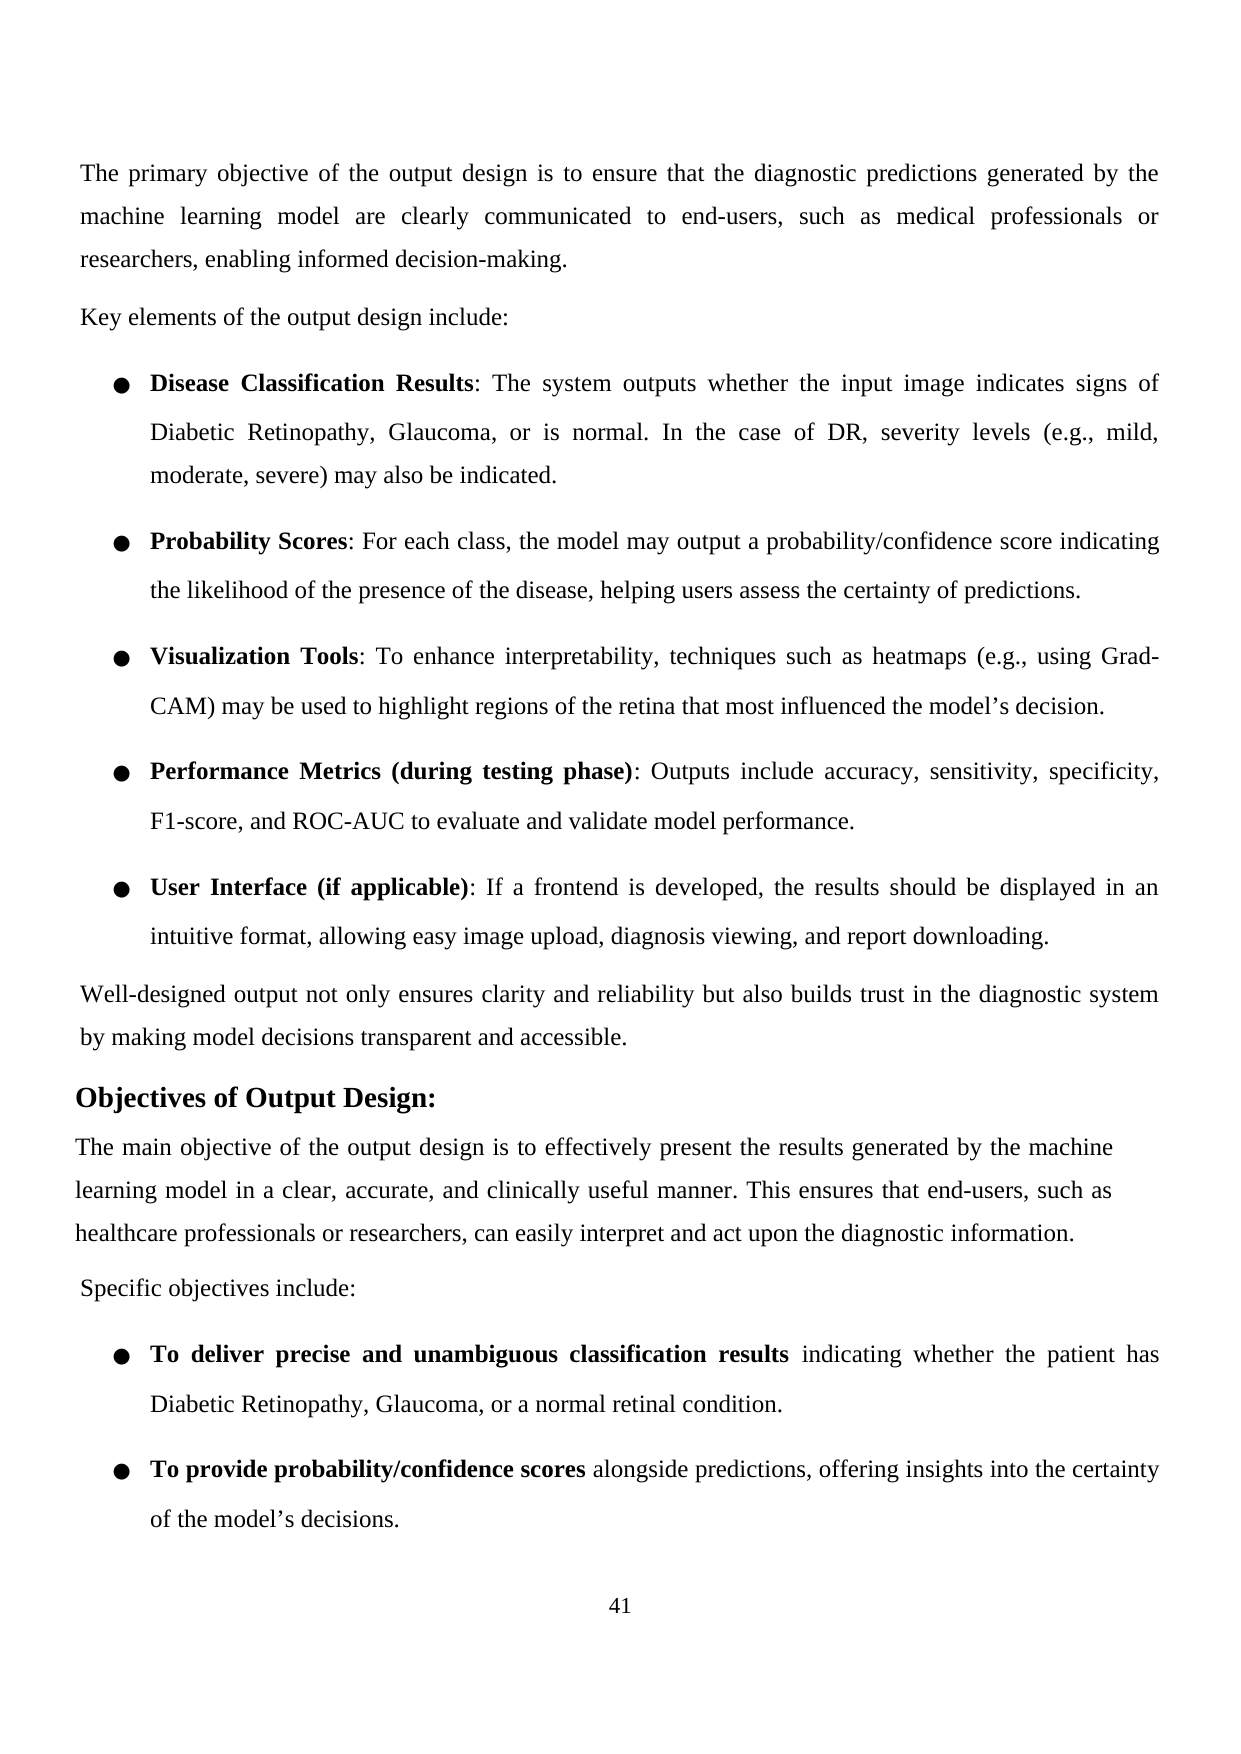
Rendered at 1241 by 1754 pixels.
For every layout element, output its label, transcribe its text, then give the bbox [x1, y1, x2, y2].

list Performance Metrics (during testing phase): Outputs include accuracy, sensitivity, specificity, F1-score, and ROC-AUC to evaluate and validate model performance. [112, 749, 1160, 835]
list To deliver precise and unambiguous classification results indicating whether the patient has Diabetic Retinopathy, Glaucoma, or a normal retinal condition. [112, 1332, 1160, 1417]
text Well-designed output not only ensures clarity and reliability but also builds trust in the diagnostic system by making model decisions transparent and accessible. [80, 979, 1160, 1051]
text Key elements of the output design include: [80, 302, 1160, 331]
list To provide probability/confidence scores alongside predictions, offering insights into the certainty of the model’s decisions. [112, 1447, 1160, 1533]
subtitle Objectives of Output Design: [75, 1081, 1114, 1114]
list Disease Classification Results: The system outputs whether the input image indicates signs of Diabetic Retinopathy, Glaucoma, or is normal. In the case of DR, severity levels (e.g., mild, moderate, severe) may also be indicated. [112, 360, 1160, 489]
subtitle The main objective of the output design is to effectively present the results generated by the machine learning model in a clear, accurate, and clinically useful manner. This ensures that end-users, such as healthcare professionals or researchers, can easily interpret and act upon the diagnostic information. [75, 1132, 1114, 1247]
list Probability Scores: For each class, the model may output a probability/confidence score indicating the likelihood of the presence of the disease, helping users assess the certainty of predictions. [112, 518, 1160, 604]
list Visualization Tools: To enhance interpretability, techniques such as heatmaps (e.g., using Grad-CAM) may be used to highlight regions of the retina that most influenced the model’s decision. [112, 634, 1160, 719]
text The primary objective of the output design is to ensure that the diagnostic predictions generated by the machine learning model are clearly communicated to end-users, such as medical professionals or researchers, enabling informed decision-making. [80, 158, 1160, 273]
list User Interface (if applicable): If a frontend is developed, the results should be displayed in an intuitive format, allowing easy image upload, diagnosis viewing, and report downloading. [112, 864, 1160, 950]
text Specific objectives include: [80, 1273, 1160, 1302]
